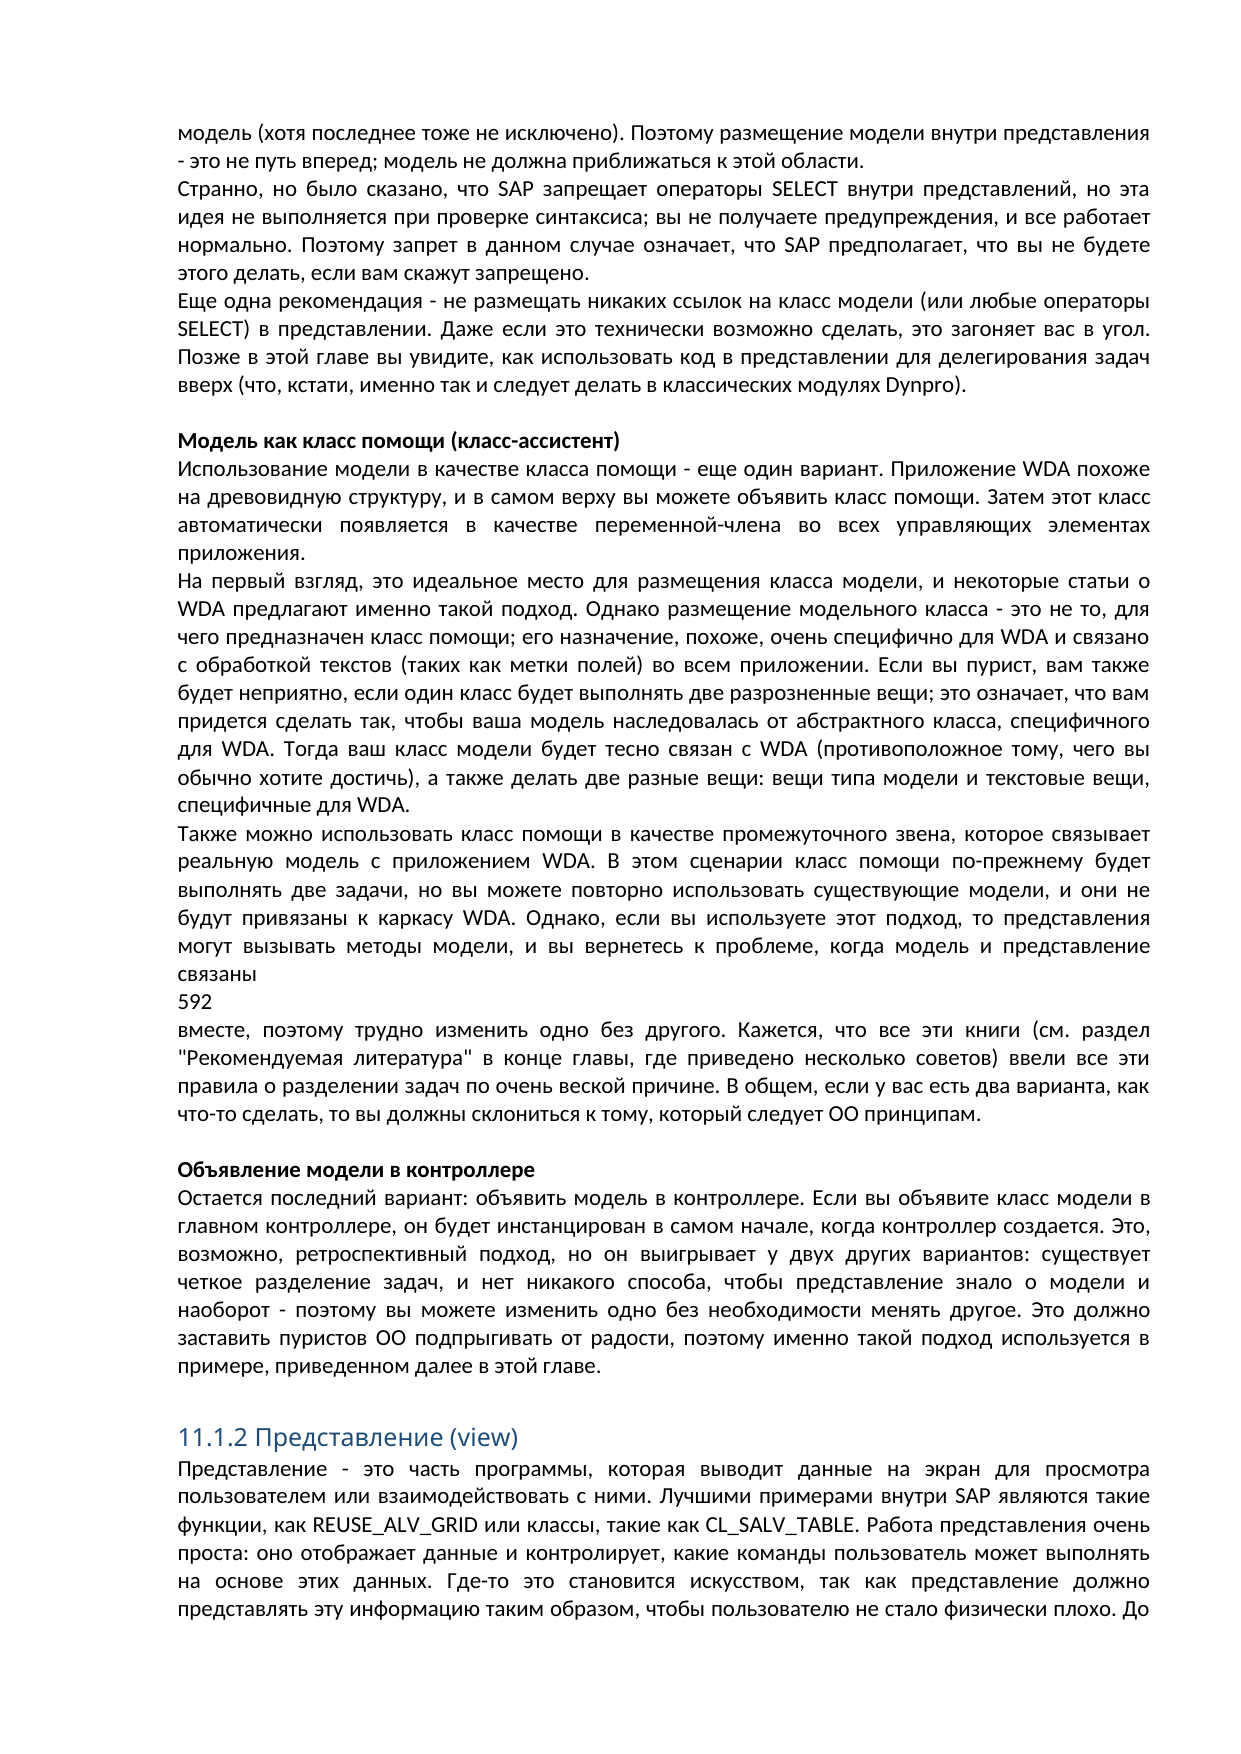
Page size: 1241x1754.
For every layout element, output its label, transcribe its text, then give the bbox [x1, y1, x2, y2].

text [177, 118, 1152, 174]
text Модель как класс помощи (класс-ассистент) [177, 426, 1152, 454]
text Остается последний вариант: объявить модель в контроллере. Если вы объявите класс модели в главном контроллере, он будет инстанцирован в самом начале, когда контроллер создается. Это, возможно, ретроспективный подход, но он выигрывает у двух других вариантов: существует четкое разделение задач, и нет никакого способа, чтобы представление знало о модели и наоборот - поэтому вы можете изменить одно без необходимости менять другое. Это должно заставить пуристов ОО подпрыгивать от радости, поэтому именно такой подход используется в примере, приведенном далее в этой главе. [177, 1183, 1152, 1379]
text 592 [177, 987, 1152, 1015]
text Еще одна рекомендация - не размещать никаких ссылок на класс модели (или любые операторы SELECT) в представлении. Даже если это технически возможно сделать, это загоняет вас в угол. Позже в этой главе вы увидите, как использовать код в представлении для делегирования задач вверх (что, кстати, именно так и следует делать в классических модулях Dynpro). [177, 286, 1152, 398]
text Также можно использовать класс помощи в качестве промежуточного звена, которое связывает реальную модель с приложением WDA. В этом сценарии класс помощи по-прежнему будет выполнять две задачи, но вы можете повторно использовать существующие модели, и они не будут привязаны к каркасу WDA. Однако, если вы используете этот подход, то представления могут вызывать методы модели, и вы вернетесь к проблеме, когда модель и представление связаны [177, 819, 1152, 987]
subtitle 11.1.2 Представление (view) [177, 1419, 1152, 1454]
text Объявление модели в контроллере [177, 1155, 1152, 1183]
text Странно, но было сказано, что SAP запрещает операторы SELECT внутри представлений, но эта идея не выполняется при проверке синтаксиса; вы не получаете предупреждения, и все работает нормально. Поэтому запрет в данном случае означает, что SAP предполагает, что вы не будете этого делать, если вам скажут запрещено. [177, 174, 1152, 286]
text вместе, поэтому трудно изменить одно без другого. Кажется, что все эти книги (см. раздел "Рекомендуемая литература" в конце главы, где приведено несколько советов) ввели все эти правила о разделении задач по очень веской причине. В общем, если у вас есть два варианта, как что-то сделать, то вы должны склониться к тому, который следует ОО принципам. [177, 1015, 1152, 1127]
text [177, 1454, 1152, 1622]
text Использование модели в качестве класса помощи - еще один вариант. Приложение WDA похоже на древовидную структуру, и в самом верху вы можете объявить класс помощи. Затем этот класс автоматически появляется в качестве переменной-члена во всех управляющих элементах приложения. [177, 454, 1152, 566]
text На первый взгляд, это идеальное место для размещения класса модели, и некоторые статьи о WDA предлагают именно такой подход. Однако размещение модельного класса - это не то, для чего предназначен класс помощи; его назначение, похоже, очень специфично для WDA и связано с обработкой текстов (таких как метки полей) во всем приложении. Если вы пурист, вам также будет неприятно, если один класс будет выполнять две разрозненные вещи; это означает, что вам придется сделать так, чтобы ваша модель наследовалась от абстрактного класса, специфичного для WDA. Тогда ваш класс модели будет тесно связан с WDA (противоположное тому, чего вы обычно хотите достичь), а также делать две разные вещи: вещи типа модели и текстовые вещи, специфичные для WDA. [177, 566, 1152, 819]
